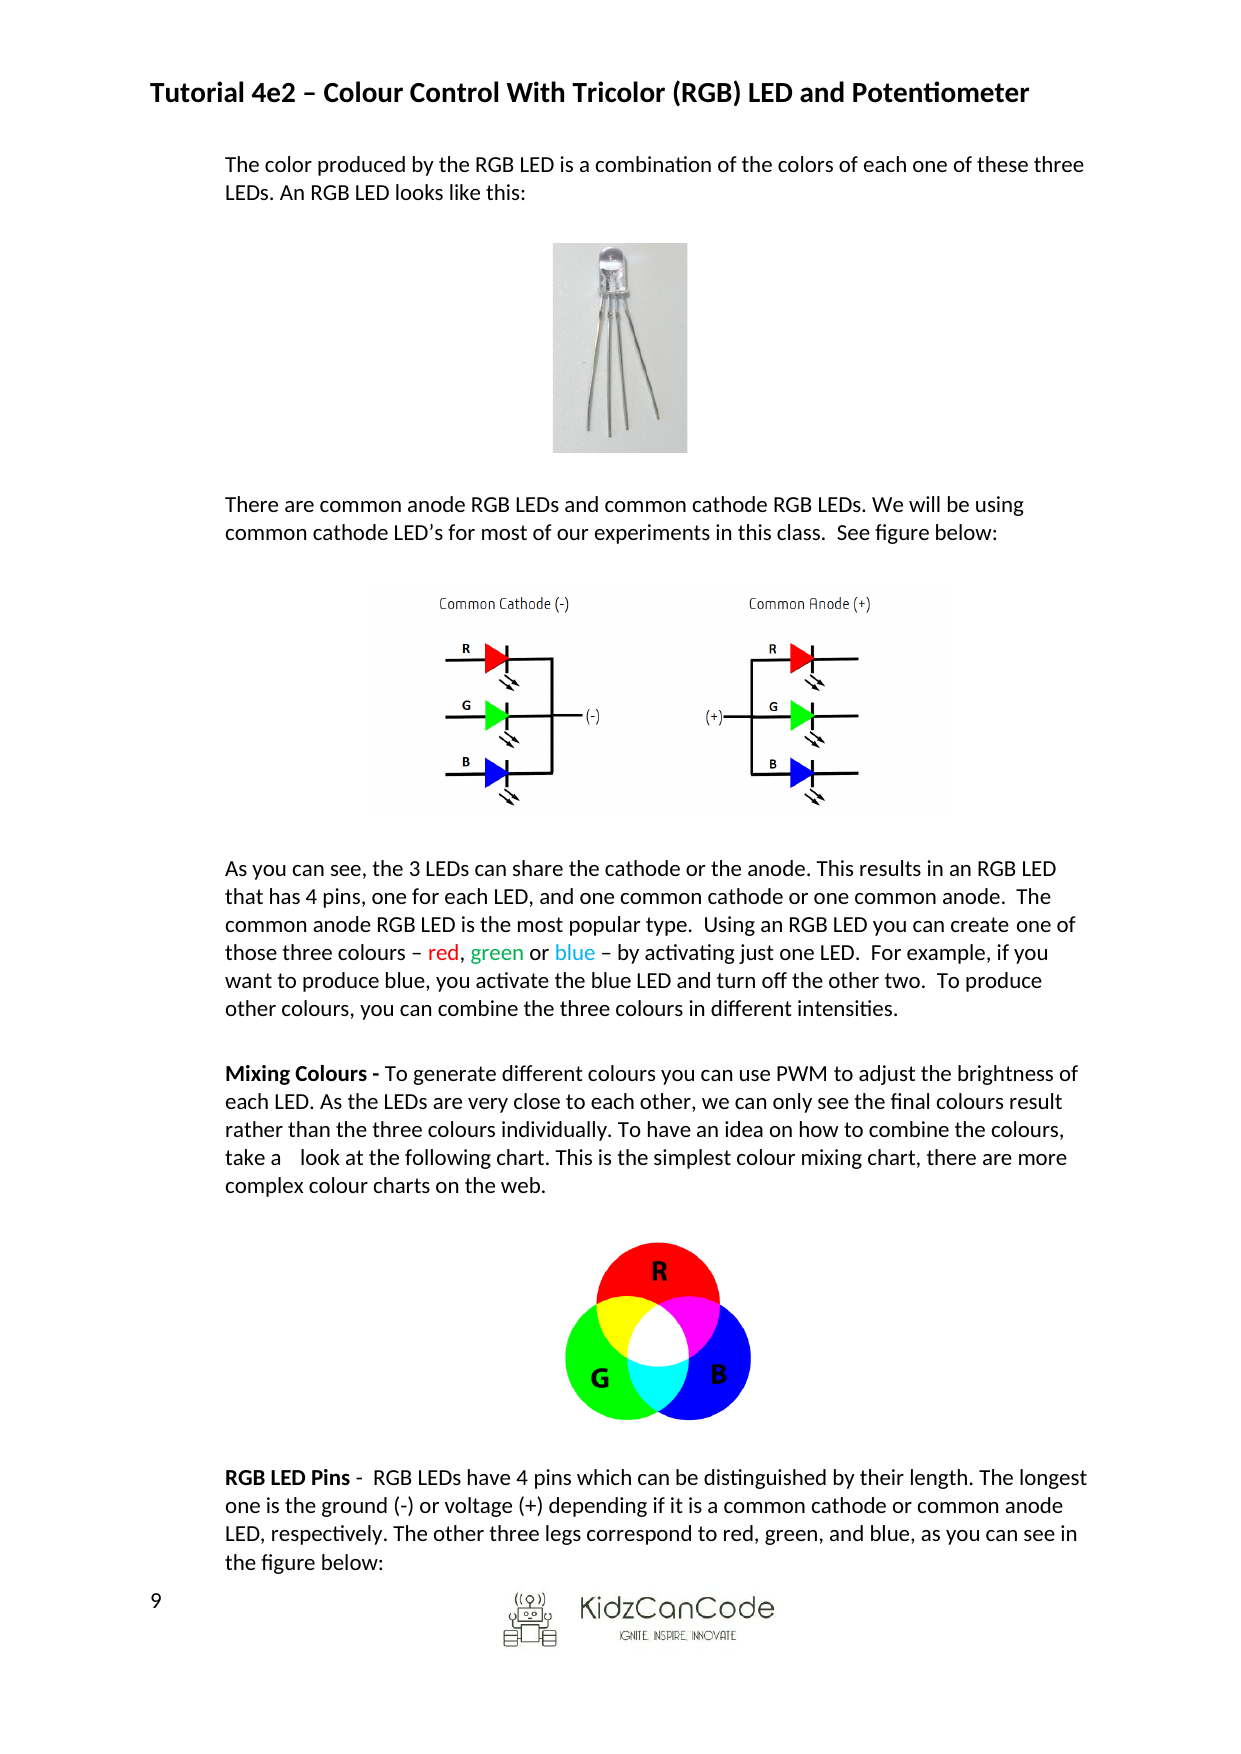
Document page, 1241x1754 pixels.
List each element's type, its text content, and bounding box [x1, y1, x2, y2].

text Mixing Colours - To generate different colours you can use PWM to adjust the brightness of each LED. As the LEDs are very close to each other, we can only see the final colours result rather than the three colours individually. To have an idea on how to combine the colours, take a look at the following chart. This is the simplest colour mixing chart, there are more complex colour charts on the web. [225, 1059, 1090, 1199]
picture [497, 1586, 781, 1653]
text RGB LED Pins - RGB LEDs have 4 pins which can be distinguished by their length. The longest one is the ground (-) or voltage (+) depending if it is a common cathode or common anode LED, respectively. The other three legs correspond to red, green, and blue, as you can see in the figure below: [225, 1463, 1090, 1576]
picture [552, 243, 688, 453]
text As you can see, the 3 LEDs can share the cathode or the anode. This results in an RGB LED that has 4 pins, one for each LED, and one common cathode or one common anode. The common anode RGB LED is the most popular type. Using an RGB LED you can create one of those three colours – red, green or blue – by activating just one LED. For example, if you want to produce blue, you activate the blue LED and turn off the other two. To produce other colours, you can combine the three colours in different intensities. [225, 854, 1090, 1022]
text The color produced by the RGB LED is a combination of the colors of each one of these three LEDs. An RGB LED looks like this: [225, 150, 1090, 206]
picture [367, 583, 948, 817]
text There are common anode RGB LEDs and common cathode RGB LEDs. We will be using common cathode LED’s for most of our experiments in this class. See figure below: [225, 490, 1090, 546]
picture [563, 1237, 753, 1426]
